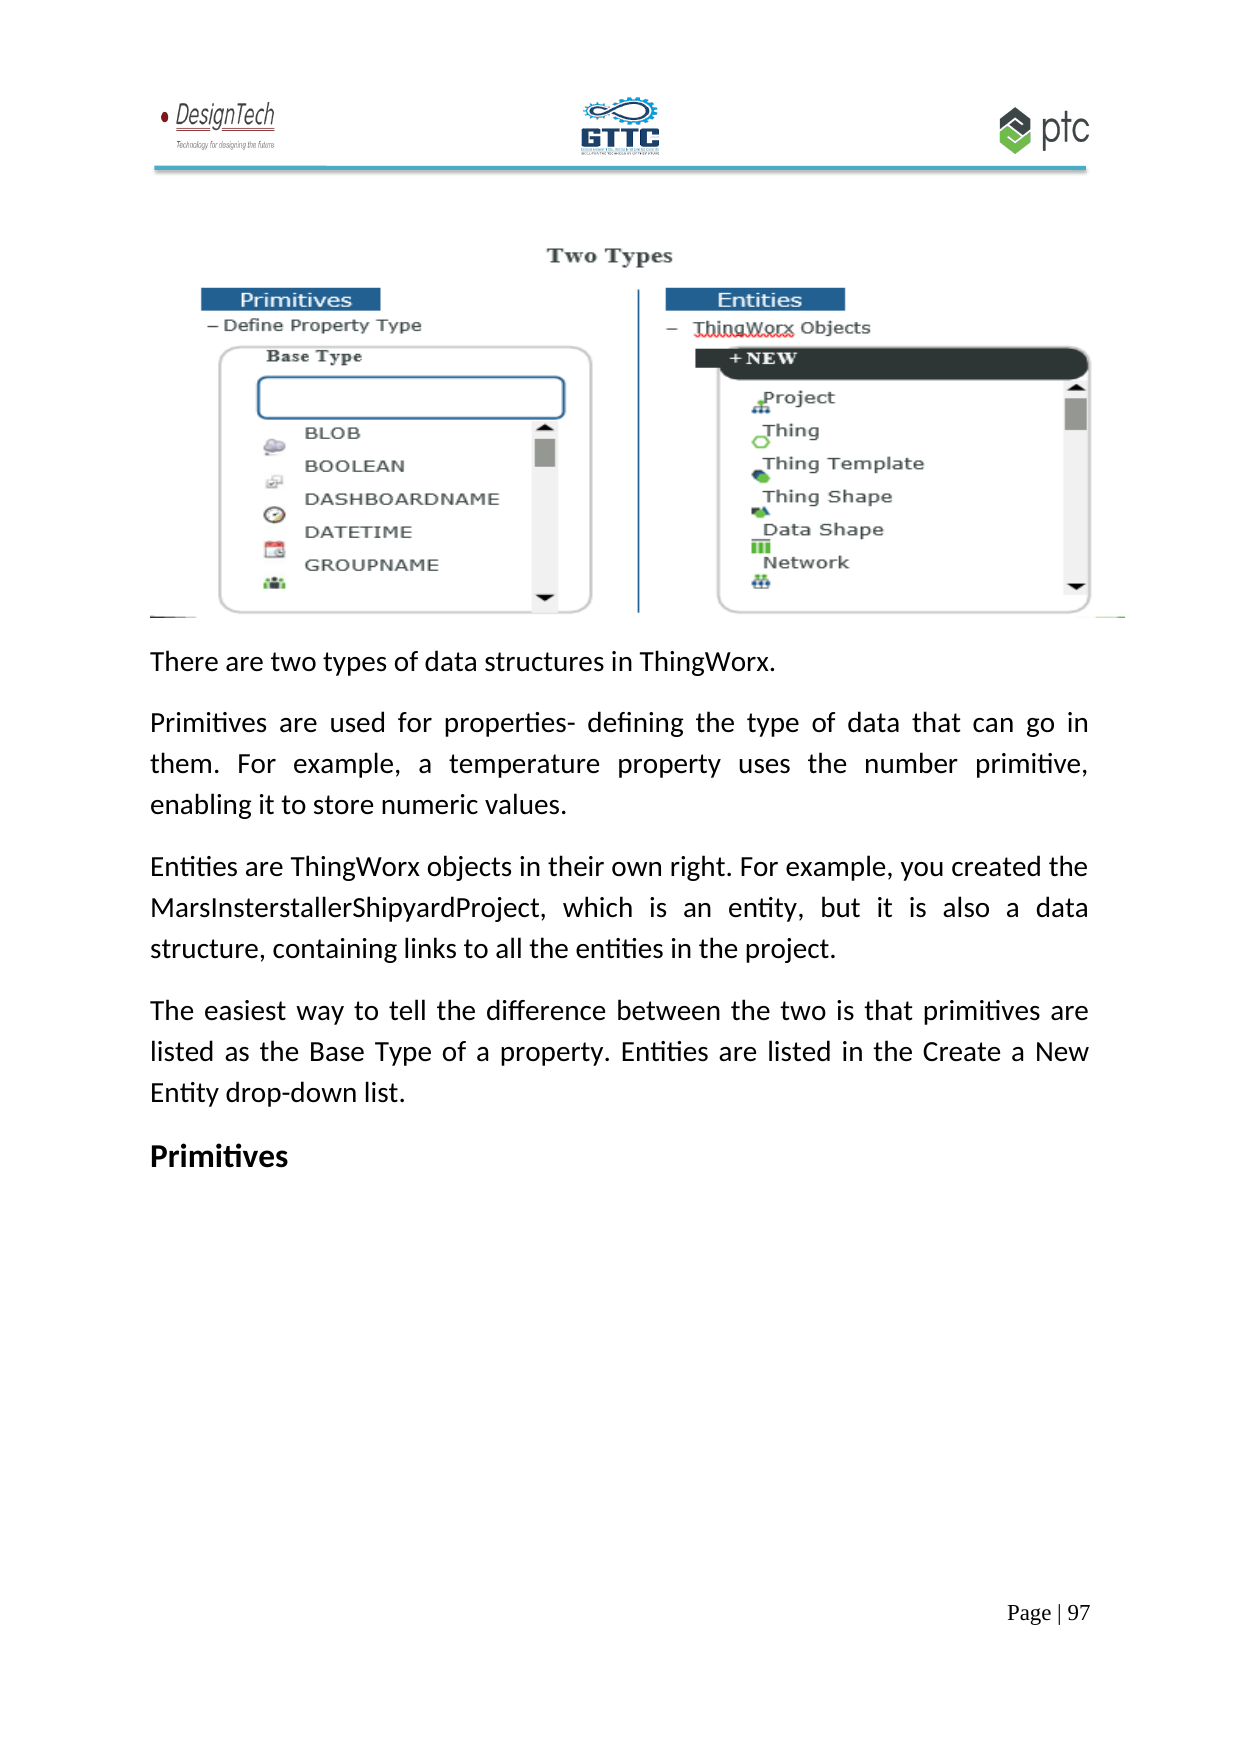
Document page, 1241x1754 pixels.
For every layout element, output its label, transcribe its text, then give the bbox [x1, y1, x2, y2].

picture [150, 241, 1125, 618]
text Primitives are used for properties- defining the type of data that can go in them. For example, a temperature property uses the number primitive, enabling it to store numeric values. [150, 704, 1090, 822]
picture [150, 86, 1091, 177]
text There are two types of data structures in ThingWorx. [150, 643, 1090, 678]
text Entities are ThingWorx objects in their own right. For example, you created the MarsInsterstallerShipyardProject, which is an entity, but it is also a data structure, containing links to all the entities in the project. [150, 848, 1090, 966]
text Primitives [150, 1136, 1090, 1176]
text The easiest way to tell the difference between the two is that primitives are listed as the Base Type of a property. Entities are listed in the Create a New Entity drop-down list. [150, 992, 1090, 1109]
